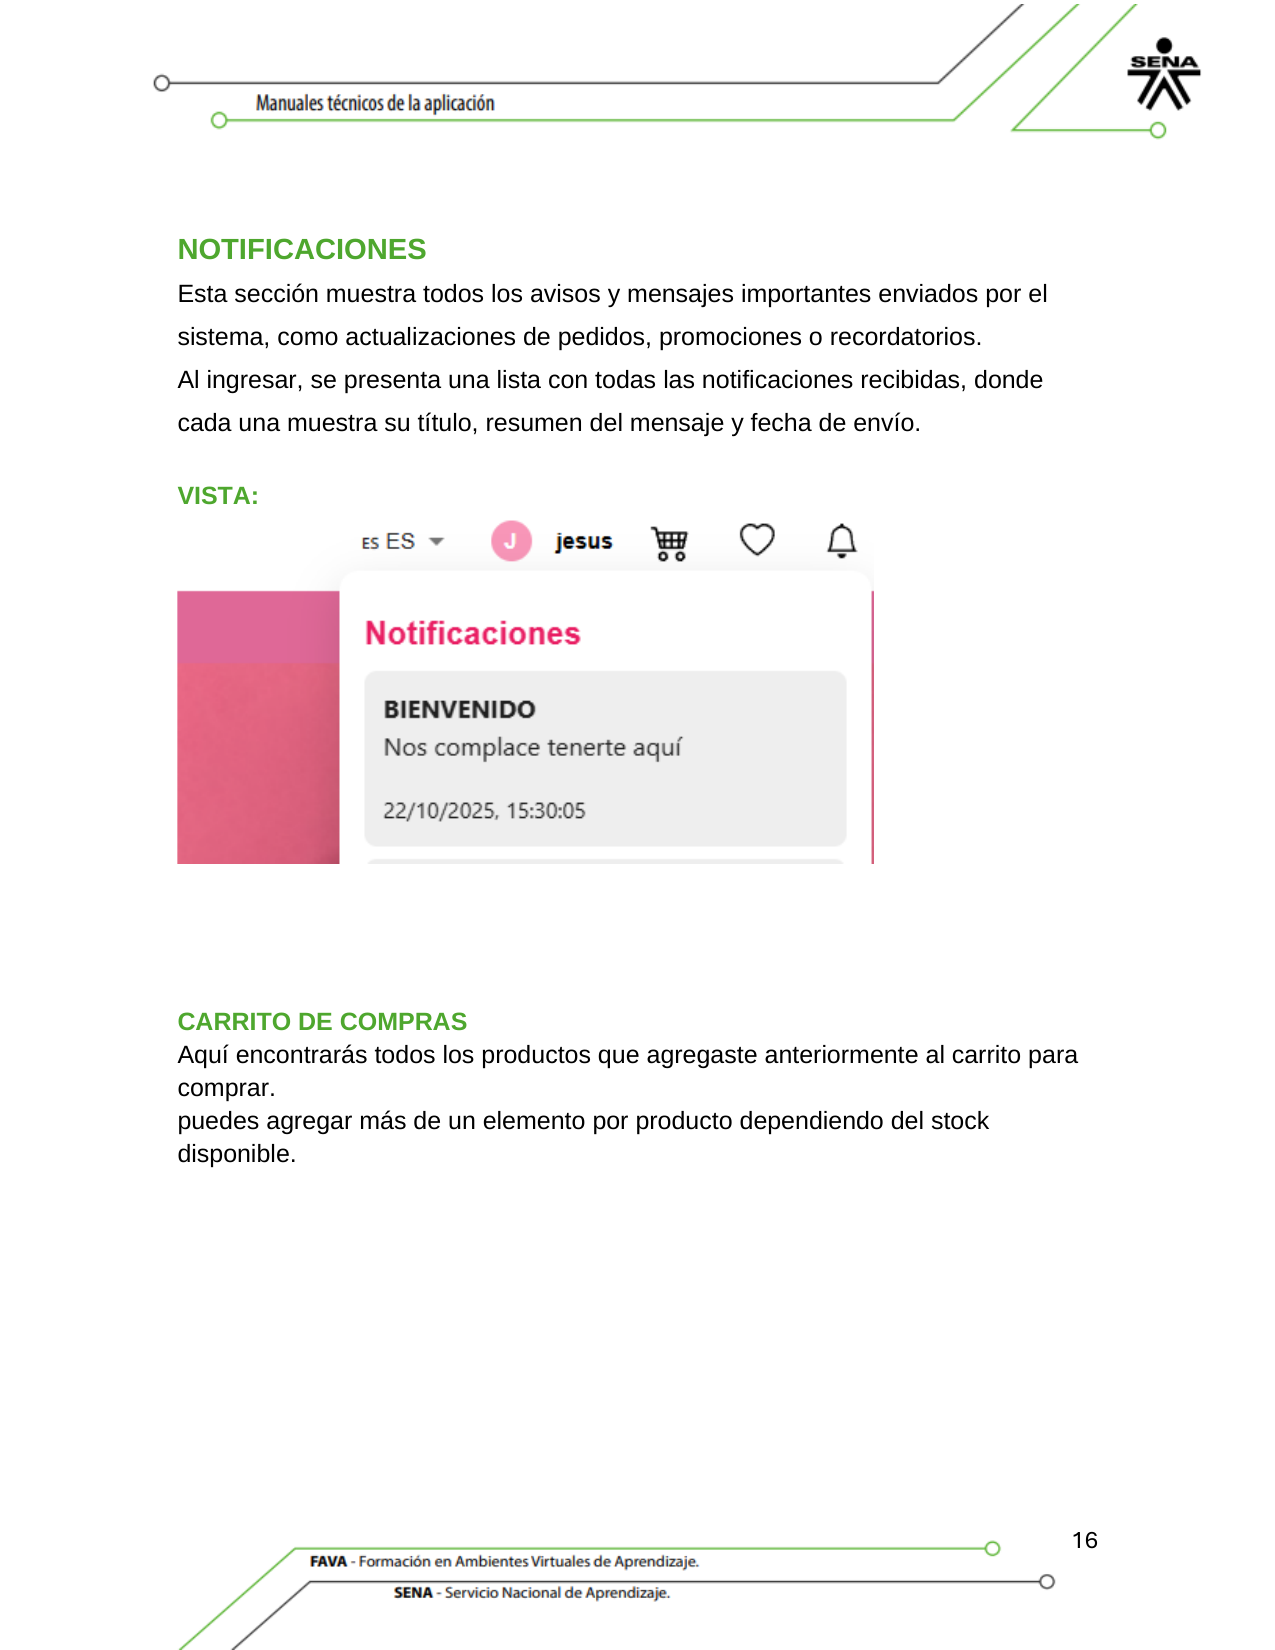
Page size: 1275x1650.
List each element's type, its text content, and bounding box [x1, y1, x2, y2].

picture [177, 513, 874, 864]
text VISTA: [177, 481, 1098, 509]
text CARRITO DE COMPRAS [177, 1007, 1098, 1036]
text puedes agregar más de un elemento por producto dependiendo del stock [177, 1106, 1098, 1135]
text Aquí encontrarás todos los productos que agregaste anteriormente al carrito para comprar. [177, 1040, 1098, 1102]
subtitle NOTIFICACIONES [177, 232, 1098, 266]
picture [63, 1512, 1080, 1650]
picture [97, 4, 1259, 166]
text Esta sección muestra todos los avisos y mensajes importantes enviados por el sistema, como actualizaciones de pedidos, promociones o recordatorios. Al ingresar, se presenta una lista con todas las notificaciones recibidas, donde cada una muestra su título, resumen del mensaje y fecha de envío. [177, 279, 1098, 437]
text disponible. [177, 1139, 1098, 1168]
